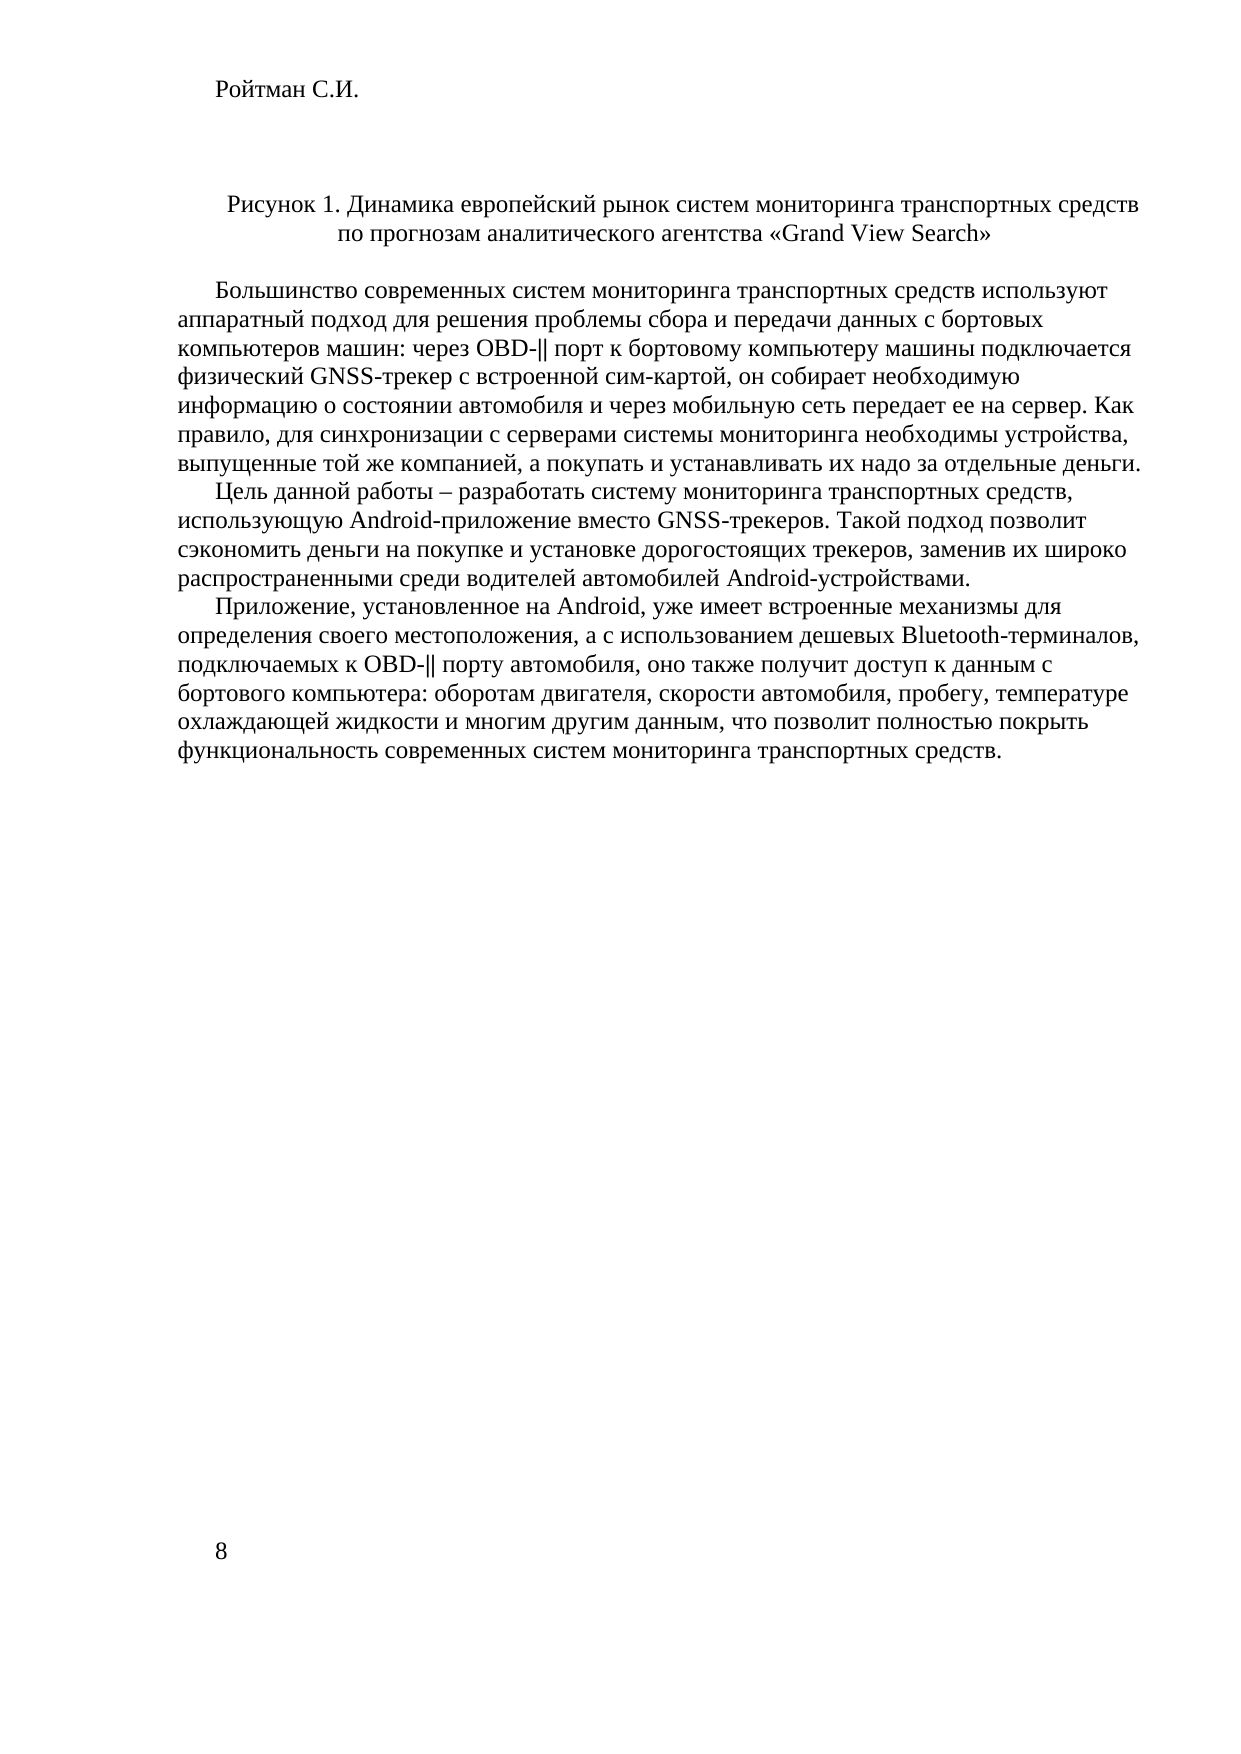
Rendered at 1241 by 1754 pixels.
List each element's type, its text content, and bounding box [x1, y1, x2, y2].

text Рисунок 1. Динамика европейский рынок систем мониторинга транспортных средств по прогнозам аналитического агентства «Grand View Search» [177, 189, 1152, 246]
text Цель данной работы – разработать систему мониторинга транспортных средств, использующую Android-приложение вместо GNSS-трекеров. Такой подход позволит сэкономить деньги на покупке и установке дорогостоящих трекеров, заменив их широко распространенными среди водителей автомобилей Android-устройствами. [177, 476, 1152, 591]
text Большинство современных систем мониторинга транспортных средств используют аппаратный подход для решения проблемы сбора и передачи данных с бортовых компьютеров машин: через OBD-|| порт к бортовому компьютеру машины подключается физический GNSS-трекер с встроенной сим-картой, он собирает необходимую информацию о состоянии автомобиля и через мобильную сеть передает ее на сервер. Как правило, для синхронизации с серверами системы мониторинга необходимы устройства, выпущенные той же компанией, а покупать и устанавливать их надо за отдельные деньги. [177, 275, 1152, 476]
text Приложение, установленное на Android, уже имеет встроенные механизмы для определения своего местоположения, а с использованием дешевых Bluetooth-терминалов, подключаемых к OBD-|| порту автомобиля, оно также получит доступ к данным с бортового компьютера: оборотам двигателя, скорости автомобиля, пробегу, температуре охлаждающей жидкости и многим другим данным, что позволит полностью покрыть функциональность современных систем мониторинга транспортных средств. [177, 591, 1152, 764]
